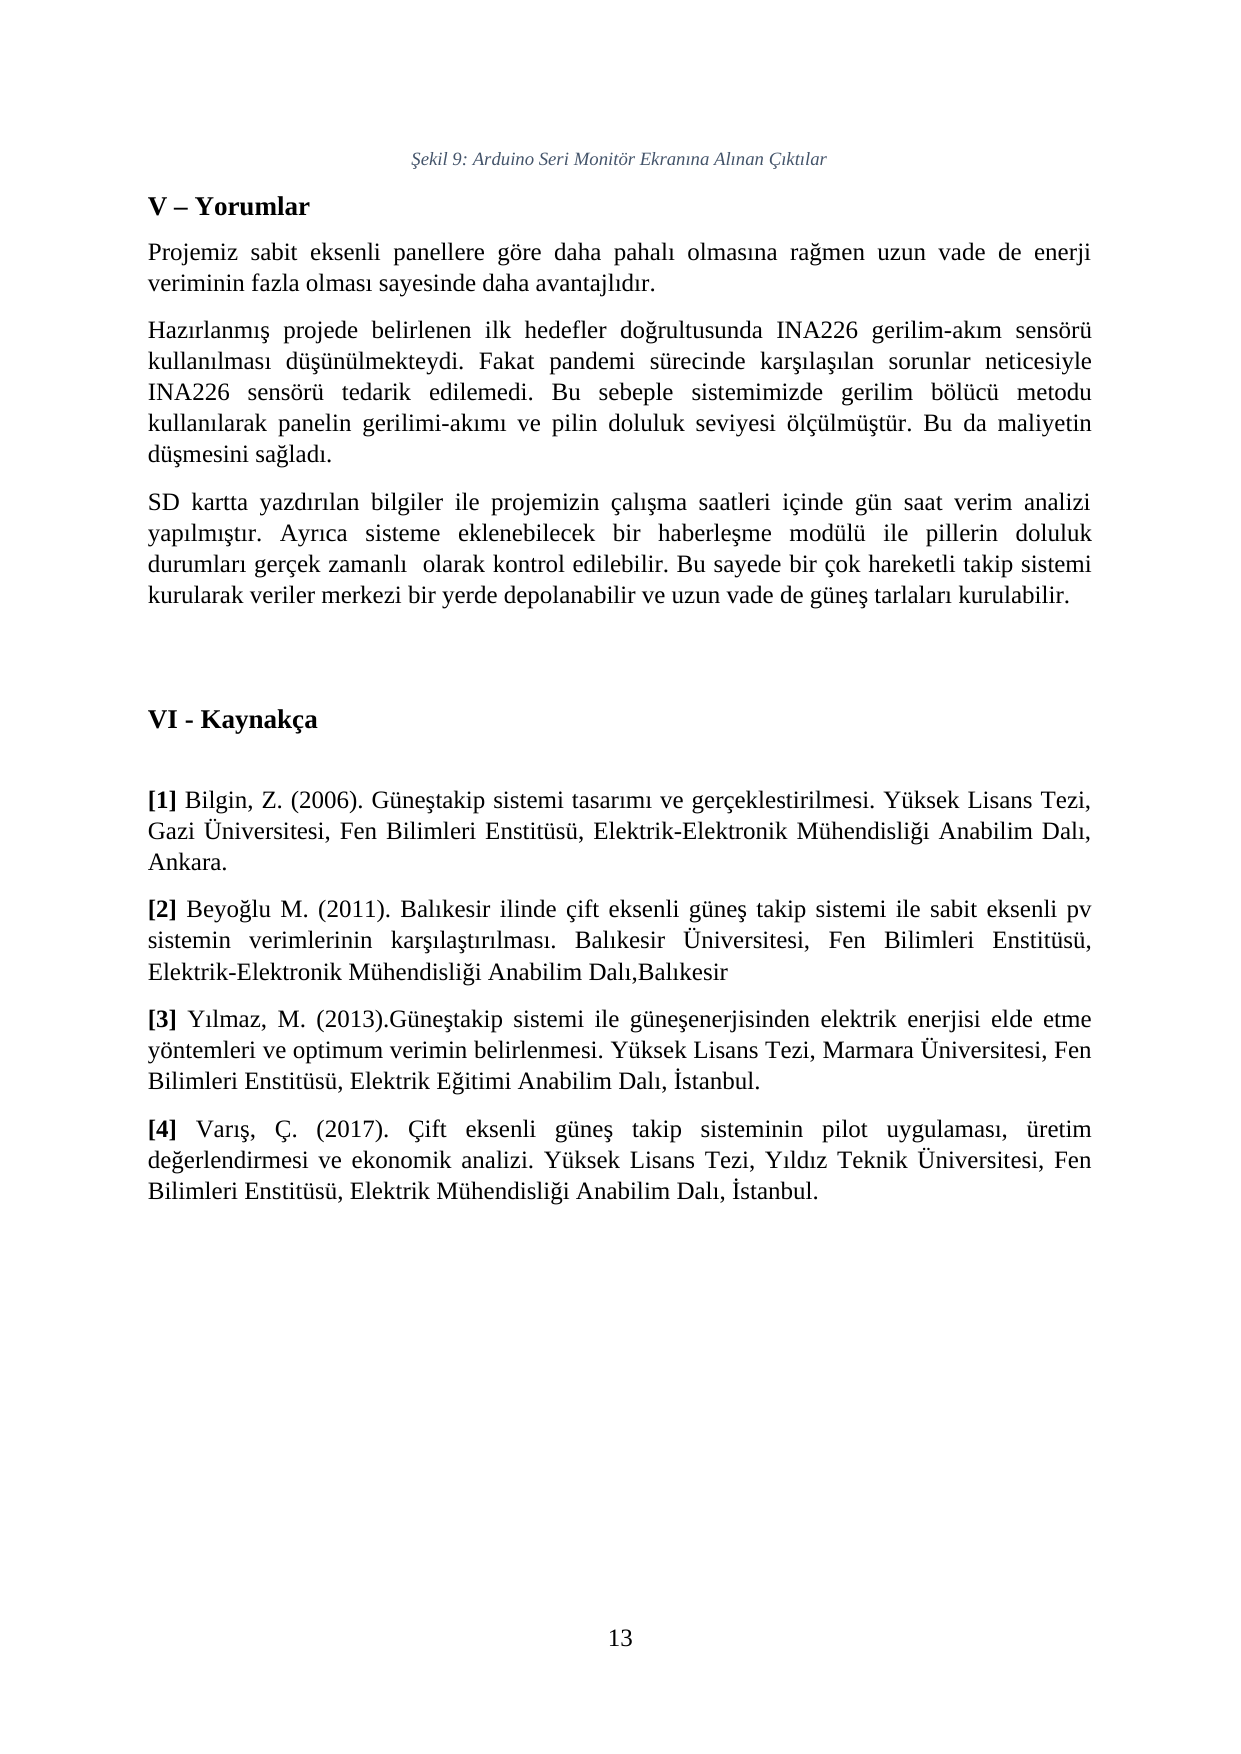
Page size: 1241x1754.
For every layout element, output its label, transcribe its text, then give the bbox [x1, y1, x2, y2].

subtitle V – Yorumlar [148, 190, 1093, 221]
subtitle VI - Kaynakça [148, 703, 1093, 735]
text Hazırlanmış projede belirlenen ilk hedefler doğrultusunda INA226 gerilim-akım sensörü kullanılması düşünülmekteydi. Fakat pandemi sürecinde karşılaşılan sorunlar neticesiyle INA226 sensörü tedarik edilemedi. Bu sebeple sistemimizde gerilim bölücü metodu kullanılarak panelin gerilimi-akımı ve pilin doluluk seviyesi ölçülmüştür. Bu da maliyetin düşmesini sağladı. [148, 315, 1093, 468]
text [4] Varış, Ç. (2017). Çift eksenli güneş takip sisteminin pilot uygulaması, üretim değerlendirmesi ve ekonomik analizi. Yüksek Lisans Tezi, Yıldız Teknik Üniversitesi, Fen Bilimleri Enstitüsü, Elektrik Mühendisliği Anabilim Dalı, İstanbul. [148, 1114, 1093, 1205]
text [1] Bilgin, Z. (2006). Güneştakip sistemi tasarımı ve gerçeklestirilmesi. Yüksek Lisans Tezi, Gazi Üniversitesi, Fen Bilimleri Enstitüsü, Elektrik-Elektronik Mühendisliği Anabilim Dalı, Ankara. [148, 785, 1093, 876]
text Projemiz sabit eksenli panellere göre daha pahalı olmasına rağmen uzun vade de enerji veriminin fazla olması sayesinde daha avantajlıdır. [148, 237, 1093, 296]
text Şekil 9: Arduino Seri Monitör Ekranına Alınan Çıktılar [148, 148, 1093, 169]
text SD kartta yazdırılan bilgiler ile projemizin çalışma saatleri içinde gün saat verim analizi yapılmıştır. Ayrıca sisteme eklenebilecek bir haberleşme modülü ile pillerin doluluk durumları gerçek zamanlı olarak kontrol edilebilir. Bu sayede bir çok hareketli takip sistemi kurularak veriler merkezi bir yerde depolanabilir ve uzun vade de güneş tarlaları kurulabilir. [148, 487, 1093, 609]
text [2] Beyoğlu M. (2011). Balıkesir ilinde çift eksenli güneş takip sistemi ile sabit eksenli pv sistemin verimlerinin karşılaştırılması. Balıkesir Üniversitesi, Fen Bilimleri Enstitüsü, Elektrik-Elektronik Mühendisliği Anabilim Dalı,Balıkesir [148, 894, 1093, 985]
text [3] Yılmaz, M. (2013).Güneştakip sistemi ile güneşenerjisinden elektrik enerjisi elde etme yöntemleri ve optimum verimin belirlenmesi. Yüksek Lisans Tezi, Marmara Üniversitesi, Fen Bilimleri Enstitüsü, Elektrik Eğitimi Anabilim Dalı, İstanbul. [148, 1004, 1093, 1095]
